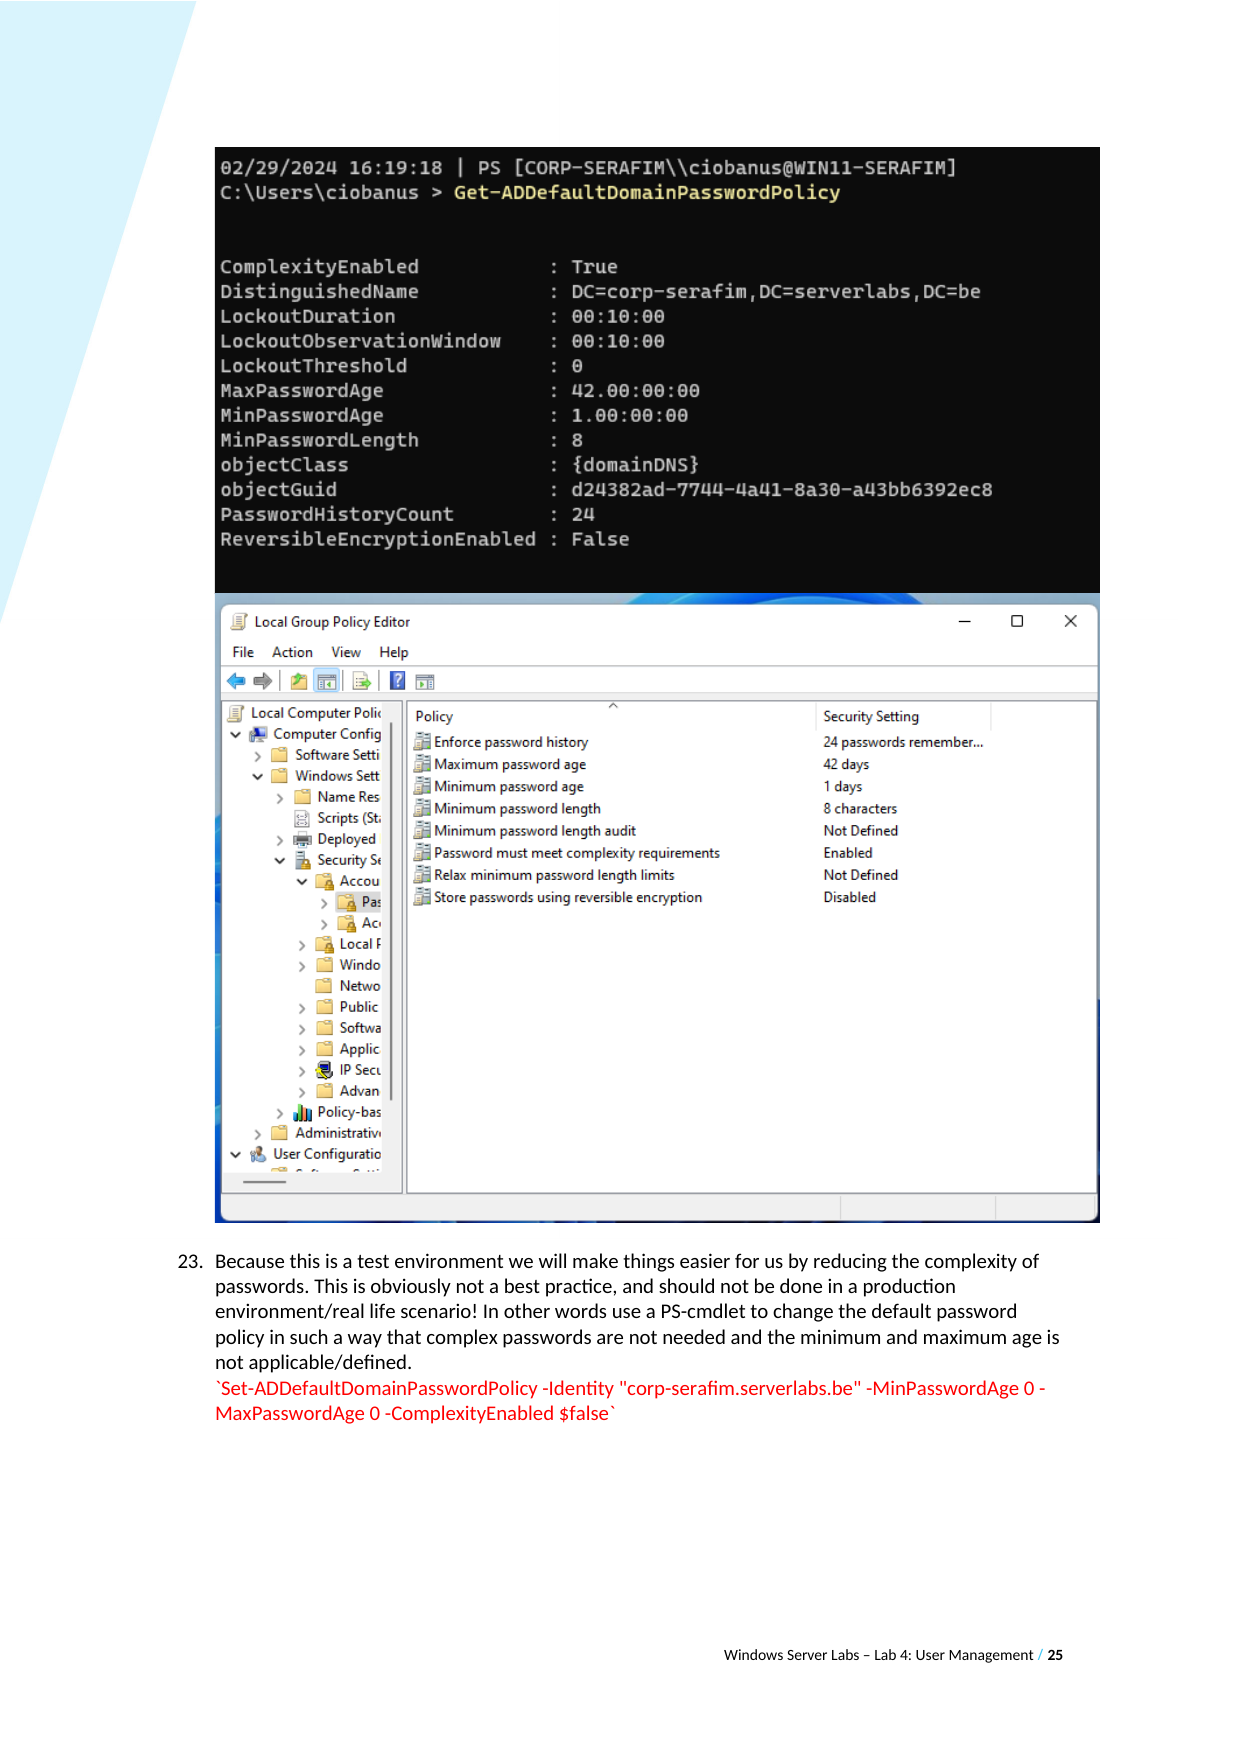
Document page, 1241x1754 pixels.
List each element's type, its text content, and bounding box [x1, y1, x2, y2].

list `Set-ADDefaultDomainPasswordPolicy -Identity "corp-serafim.serverlabs.be" -MinPasswordAge 0 -MaxPasswordAge 0 -ComplexityEnabled $false` [215, 1375, 1063, 1426]
picture [0, 1, 1179, 1239]
list Because this is a test environment we will make things easier for us by reducing the complexity of passwords. This is obviously not a best practice, and should not be done in a production environment/real life scenario! In other words use a PS-cmdlet to change the default password policy in such a way that complex passwords are not needed and the minimum and maximum age is not applicable/defined. [177, 1248, 1063, 1375]
